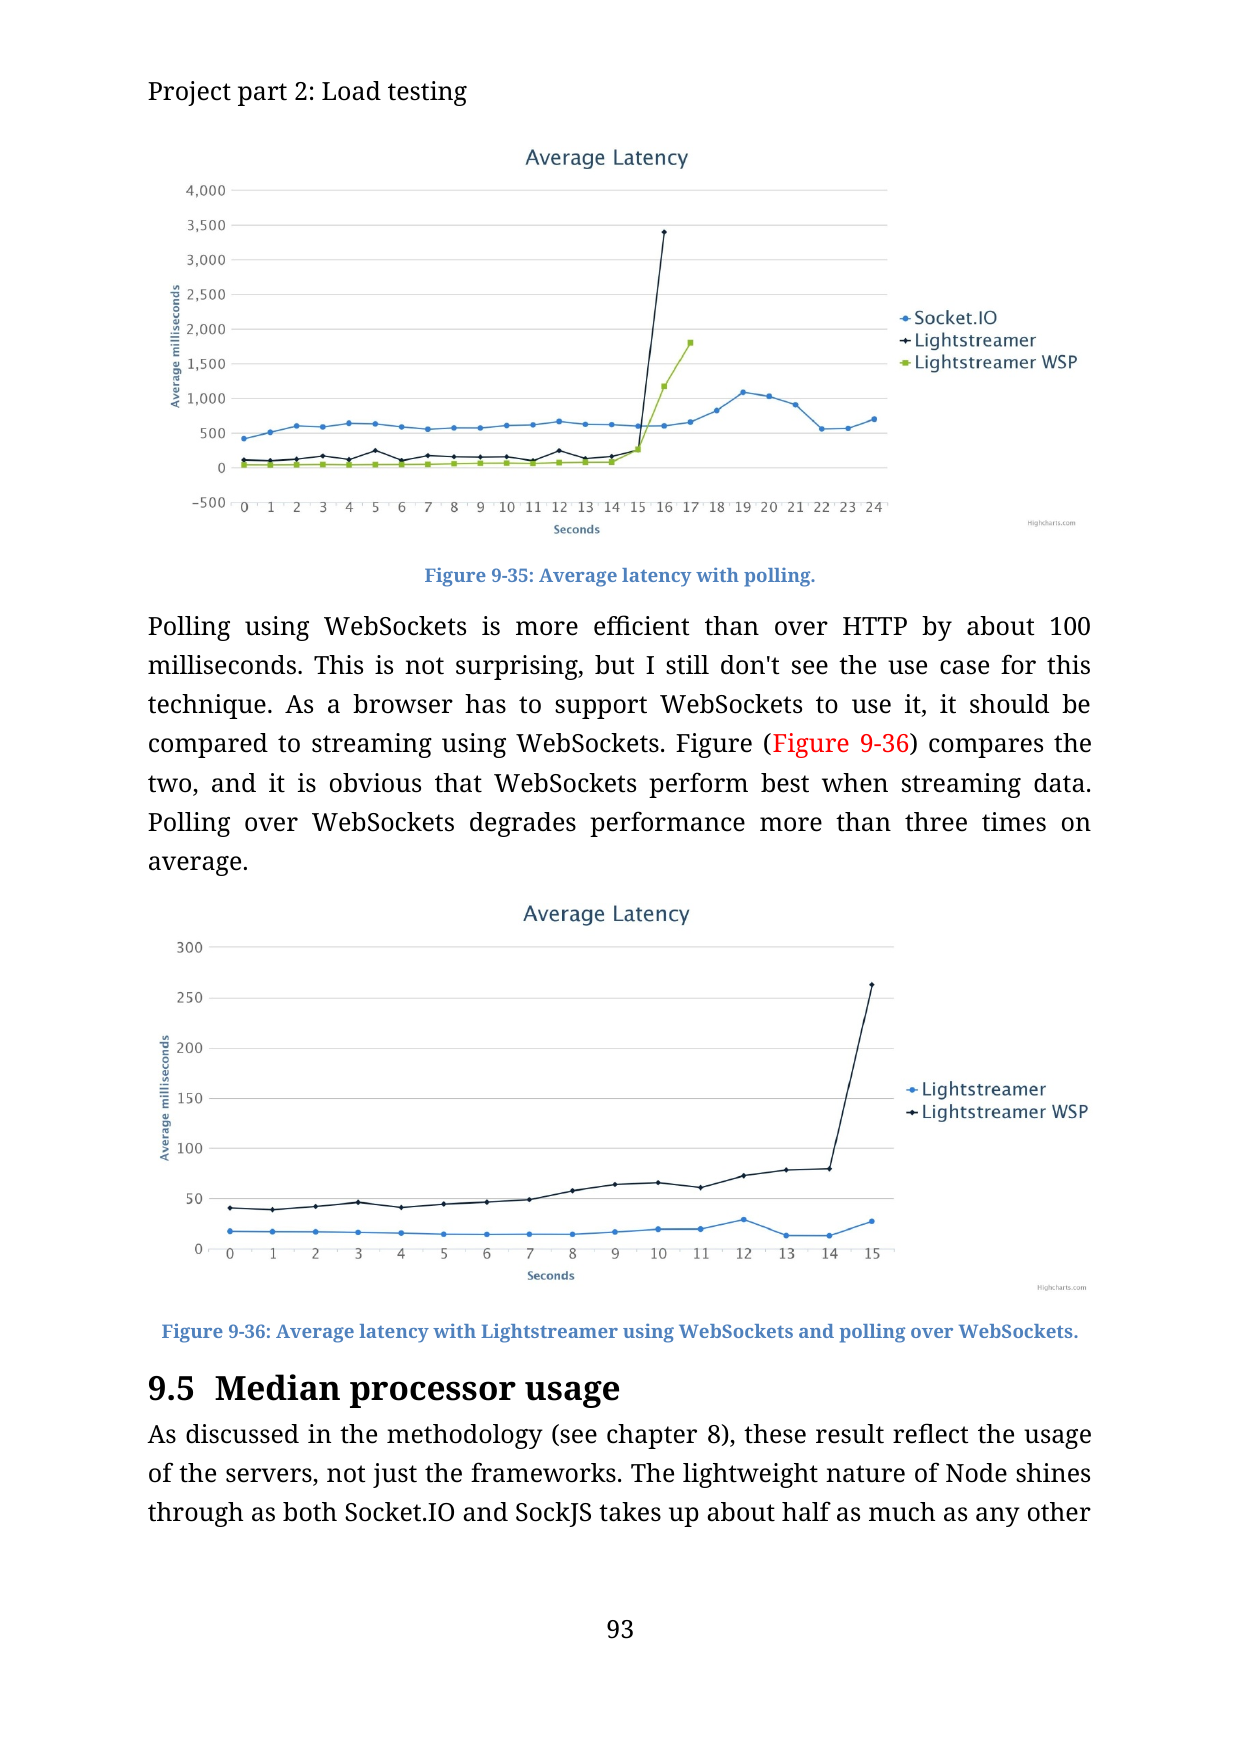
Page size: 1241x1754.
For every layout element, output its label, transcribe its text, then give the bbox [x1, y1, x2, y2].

picture [158, 147, 1082, 537]
picture [147, 903, 1093, 1293]
subtitle Median processor usage [148, 1364, 1092, 1410]
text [148, 1417, 1092, 1529]
